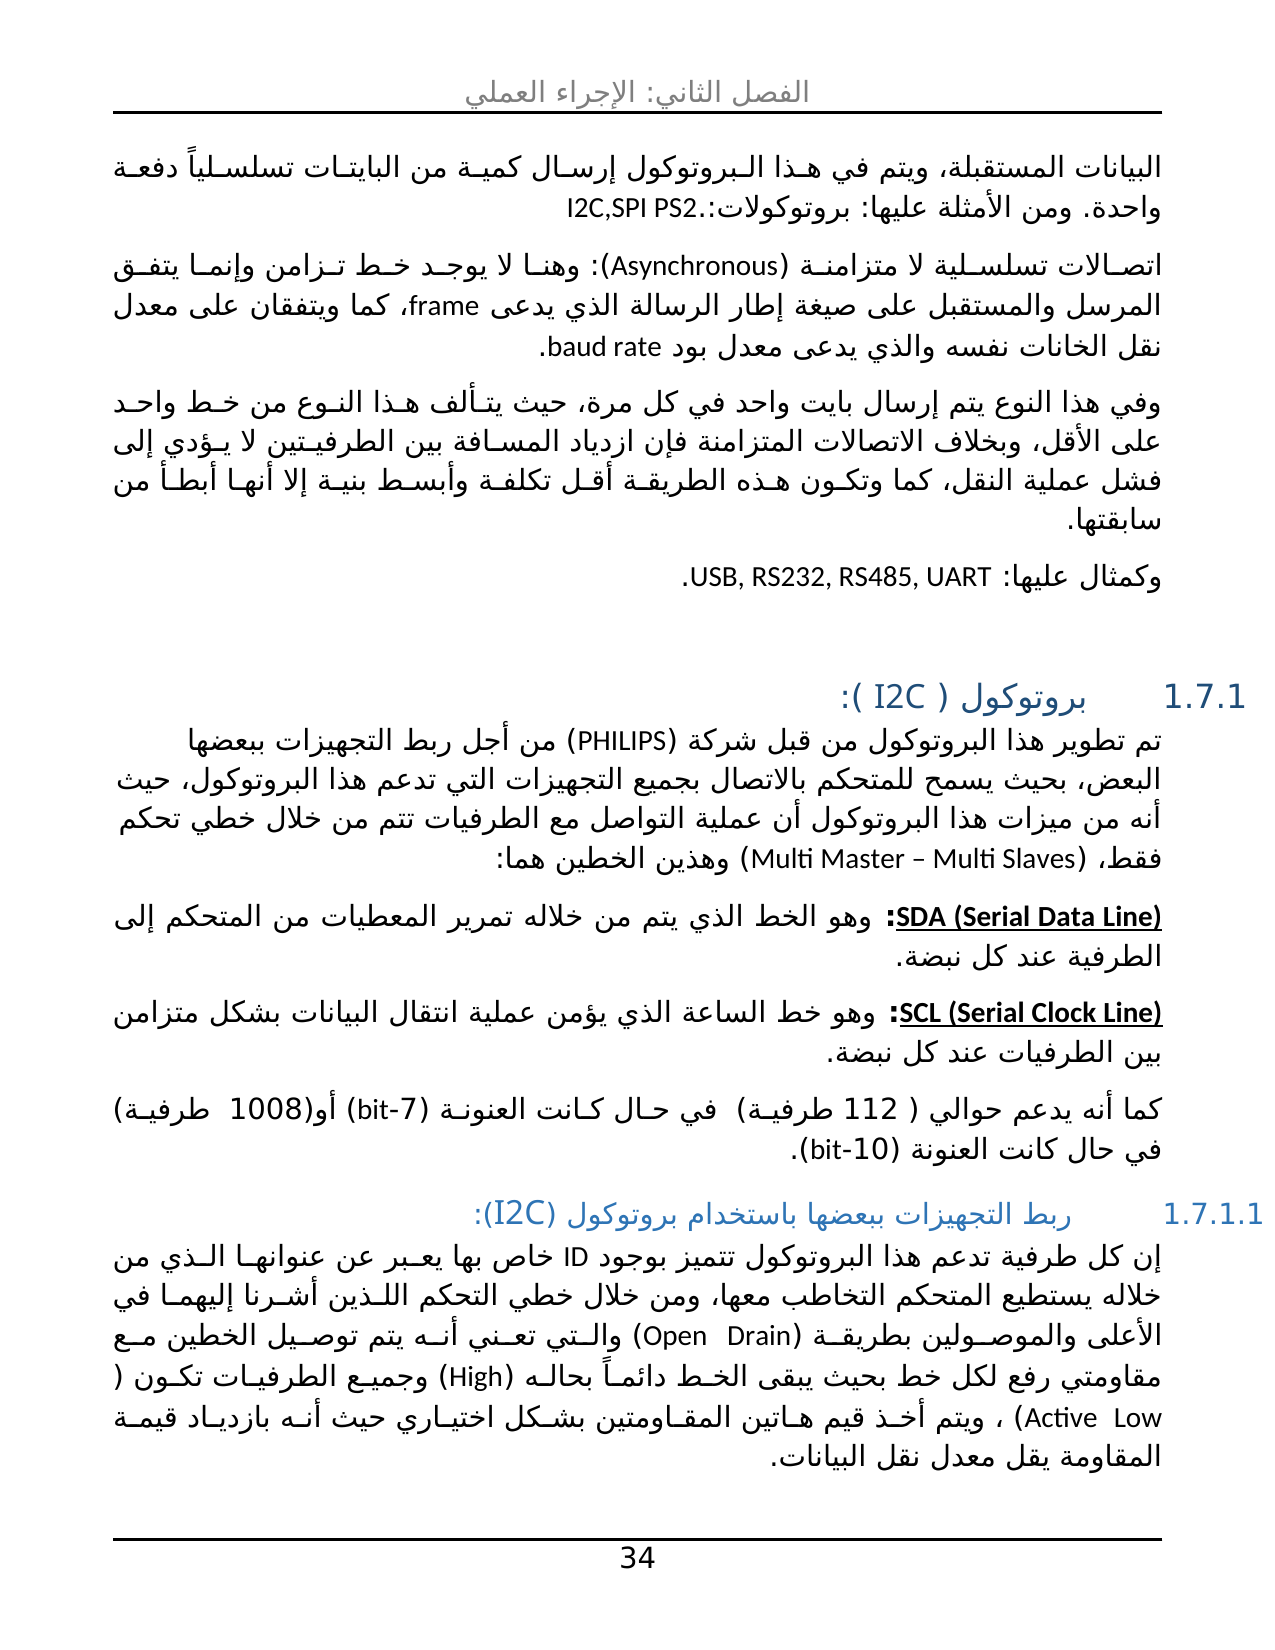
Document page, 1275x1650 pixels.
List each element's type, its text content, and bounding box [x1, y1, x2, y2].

text كما أنه يدعم حوالي ( 112 طرفية) في حال كانت العنونة (7-bit) أو(1008 طرفية) في حال كانت العنونة (10-bit). [112, 1091, 1162, 1167]
subtitle ربط التجهيزات ببعضها باستخدام بروتوكول (I2C): [112, 1189, 1162, 1234]
text تم تطوير هذا البروتوكول من قبل شركة (PHILIPS) من أجل ربط التجهيزات ببعضها البعض، بحيث يسمح للمتحكم بالاتصال بجميع التجهيزات التي تدعم هذا البروتوكول، حيث أنه من ميزات هذا البروتوكول أن عملية التواصل مع الطرفيات تتم من خلال خطي تحكم فقط، (Multi Master – Multi Slaves) وهذين الخطين هما: [112, 722, 1162, 876]
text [112, 150, 1162, 224]
text وفي هذا النوع يتم إرسال بايت واحد في كل مرة، حيث يتألف هذا النوع من خط واحد على الأقل، وبخلاف الاتصالات المتزامنة فإن ازدياد المسافة بين الطرفيتين لا يؤدي إلى فشل عملية النقل، كما وتكون هذه الطريقة أقل تكلفة وأبسط بنية إلا أنها أبطأ من سابقتها. [112, 385, 1162, 536]
text إن كل طرفية تدعم هذا البروتوكول تتميز بوجود ID خاص بها يعبر عن عنوانها الذي من خلاله يستطيع المتحكم التخاطب معها، ومن خلال خطي التحكم اللذين أشرنا إليهما في الأعلى والموصولين بطريقة (Open Drain) والتي تعني أنه يتم توصيل الخطين مع مقاومتي رفع لكل خط بحيث يبقى الخط دائماً بحاله (High) وجميع الطرفيات تكون (Active Low) ، ويتم أخذ قيم هاتين المقاومتين بشكل اختياري حيث أنه بازدياد قيمة المقاومة يقل معدل نقل البيانات. [112, 1238, 1162, 1474]
subtitle بروتوكول ( I2C ): [112, 673, 1162, 718]
text SCL (Serial Clock Line): وهو خط الساعة الذي يؤمن عملية انتقال البيانات بشكل متزامن بين الطرفيات عند كل نبضة. [112, 994, 1162, 1069]
text SDA (Serial Data Line): وهو الخط الذي يتم من خلاله تمرير المعطيات من المتحكم إلى الطرفية عند كل نبضة. [112, 898, 1162, 973]
text وكمثال عليها: USB, RS232, RS485, UART. [112, 558, 1162, 593]
text اتصالات تسلسلية لا متزامنة (Asynchronous): وهنا لا يوجد خط تزامن وإنما يتفق المرسل والمستقبل على صيغة إطار الرسالة الذي يدعى frame، كما ويتفقان على معدل نقل الخانات نفسه والذي يدعى معدل بود baud rate. [112, 247, 1162, 363]
